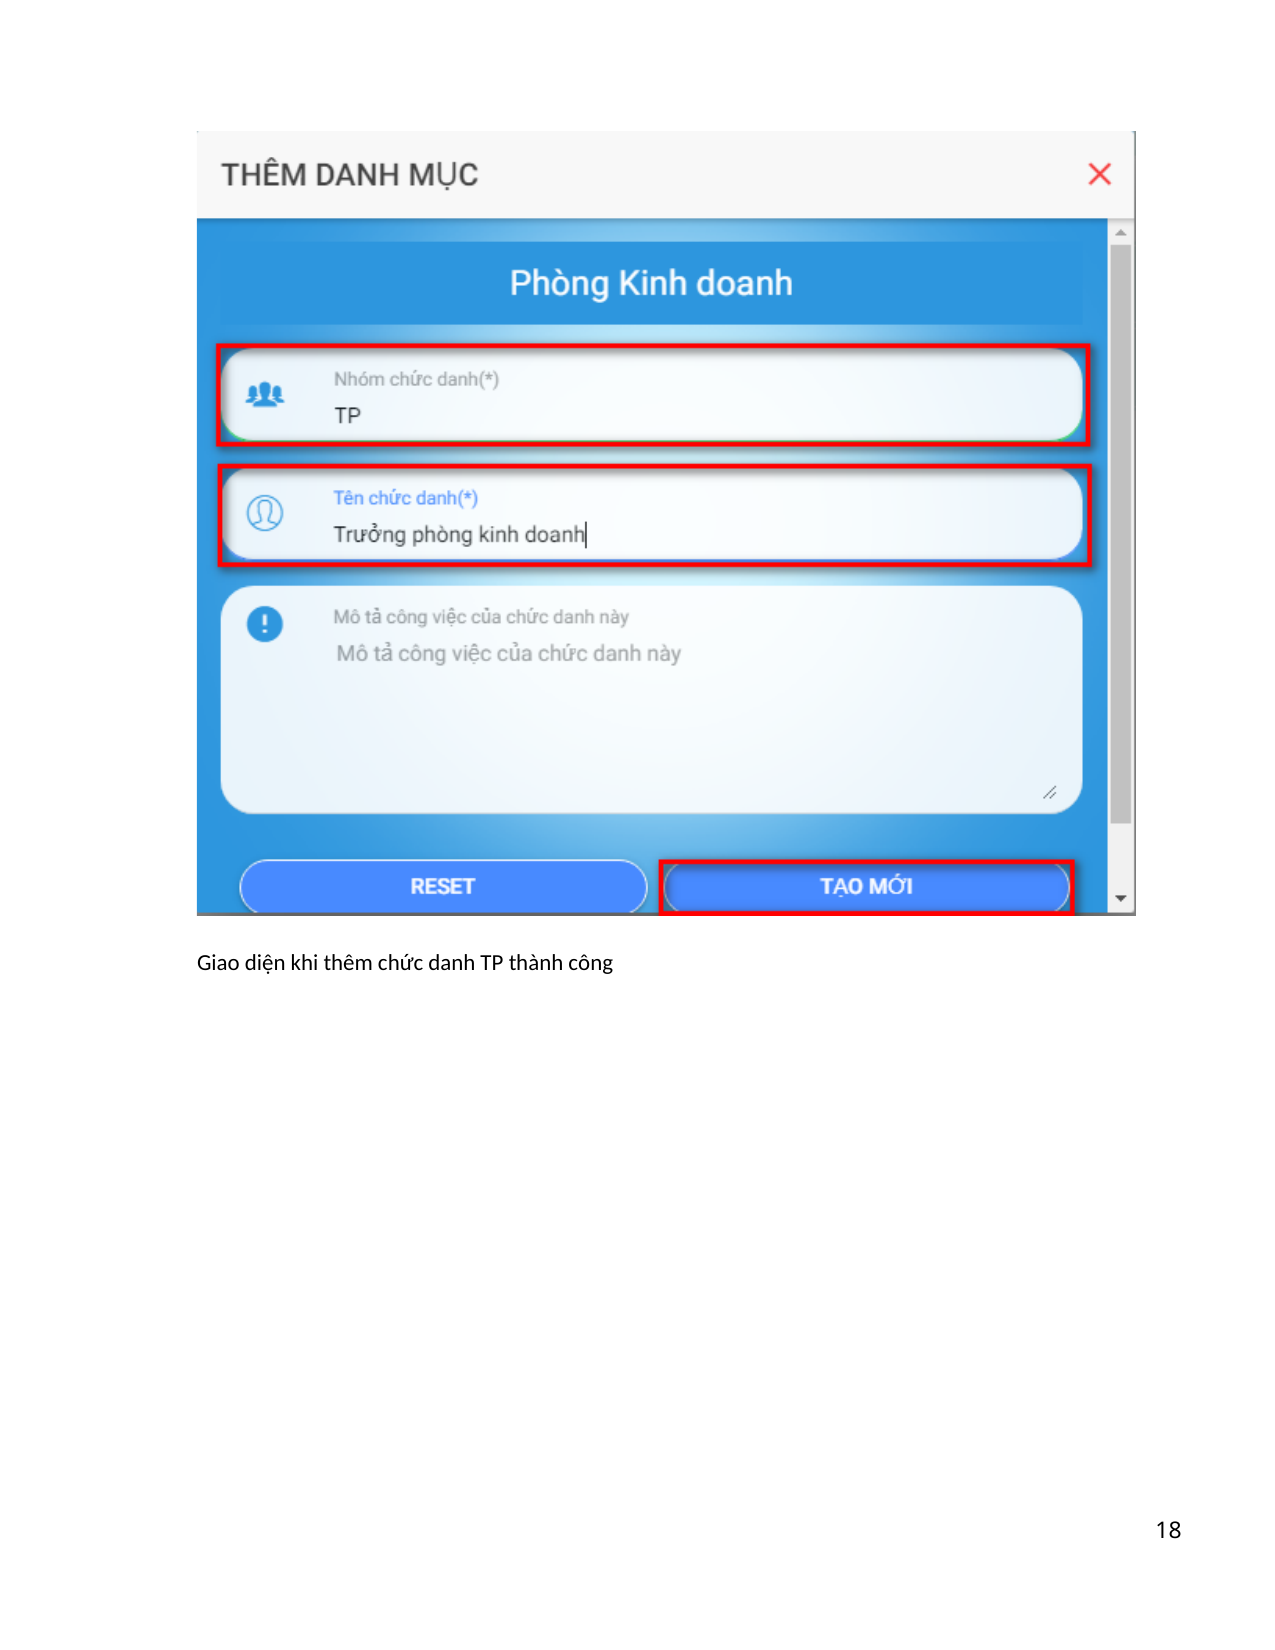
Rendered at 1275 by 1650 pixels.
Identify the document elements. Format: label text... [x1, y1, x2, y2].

list Giao diện khi thêm chức danh TP thành công [197, 948, 1181, 976]
picture [196, 131, 1136, 916]
